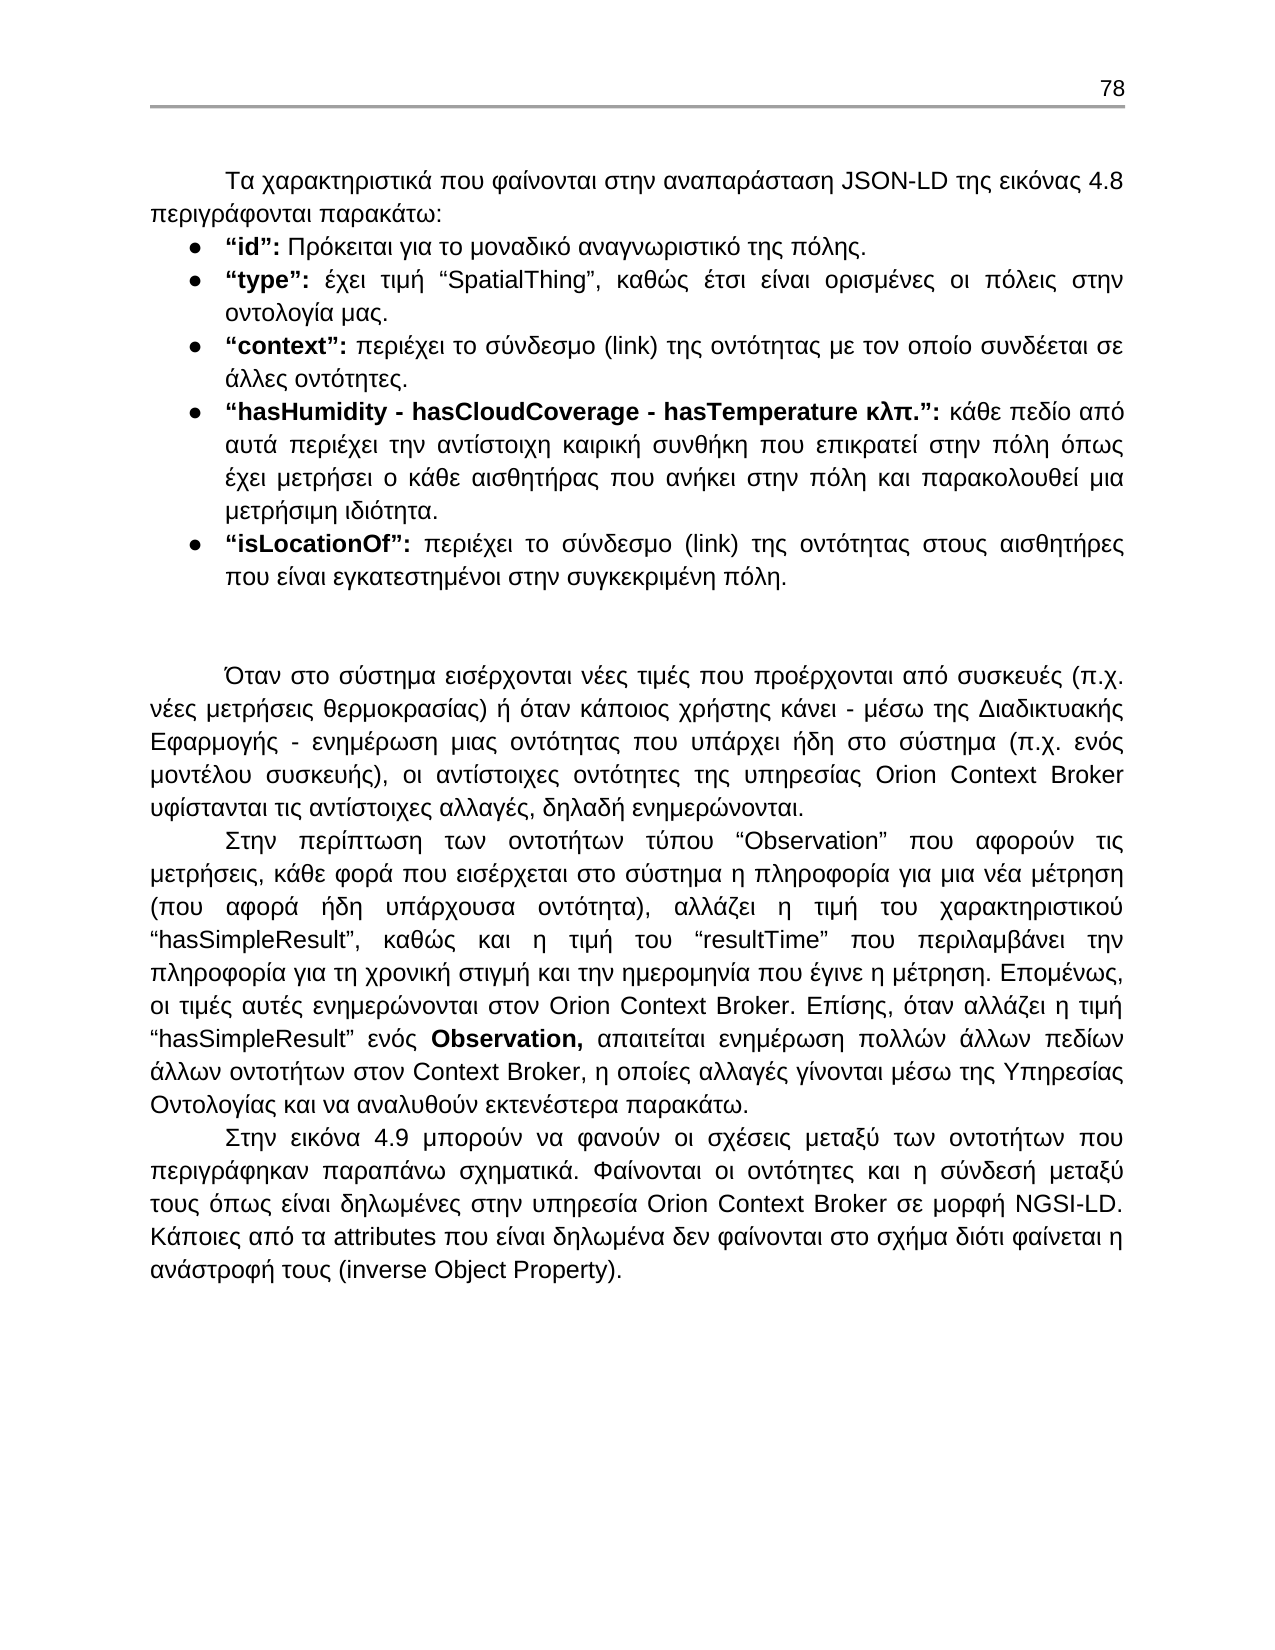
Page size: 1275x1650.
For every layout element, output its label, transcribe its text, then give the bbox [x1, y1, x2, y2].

text Τα χαρακτηριστικά που φαίνονται στην αναπαράσταση JSON-LD της εικόνας 4.8 περιγράφονται παρακάτω: [150, 166, 1125, 227]
text Όταν στο σύστημα εισέρχονται νέες τιμές που προέρχονται από συσκευές (π.χ. νέες μετρήσεις θερμοκρασίας) ή όταν κάποιος χρήστης κάνει - μέσω της Διαδικτυακής Εφαρμογής - ενημέρωση μιας οντότητας που υπάρχει ήδη στο σύστημα (π.χ. ενός μοντέλου συσκευής), οι αντίστοιχες οντότητες της υπηρεσίας Orion Context Broker υφίστανται τις αντίστοιχες αλλαγές, δηλαδή ενημερώνονται. [150, 661, 1125, 822]
list “hasHumidity - hasCloudCoverage - hasTemperature κλπ.”: κάθε πεδίο από αυτά περιέχει την αντίστοιχη καιρική συνθήκη που επικρατεί στην πόλη όπως έχει μετρήσει ο κάθε αισθητήρας που ανήκει στην πόλη και παρακολουθεί μια μετρήσιμη ιδιότητα. [187, 397, 1125, 524]
text Στην περίπτωση των οντοτήτων τύπου “Observation” που αφορούν τις μετρήσεις, κάθε φορά που εισέρχεται στο σύστημα η πληροφορία για μια νέα μέτρηση (που αφορά ήδη υπάρχουσα οντότητα), αλλάζει η τιμή του χαρακτηριστικού “hasSimpleResult”, καθώς και η τιμή του “resultTime” που περιλαμβάνει την πληροφορία για τη χρονική στιγμή και την ημερομηνία που έγινε η μέτρηση. Επομένως, οι τιμές αυτές ενημερώνονται στον Orion Context Broker. Επίσης, όταν αλλάζει η τιμή “hasSimpleResult” ενός Observation, απαιτείται ενημέρωση πολλών άλλων πεδίων άλλων οντοτήτων στον Context Broker, η οποίες αλλαγές γίνονται μέσω της Υπηρεσίας Οντολογίας και να αναλυθούν εκτενέστερα παρακάτω. [150, 826, 1125, 1119]
list “isLocationOf”: περιέχει το σύνδεσμο (link) της οντότητας στους αισθητήρες που είναι εγκατεστημένοι στην συγκεκριμένη πόλη. [187, 529, 1125, 591]
list “id”: Πρόκειται για το μοναδικό αναγνωριστικό της πόλης. [187, 232, 1125, 260]
list “type”: έχει τιμή “SpatialThing”, καθώς έτσι είναι ορισμένες οι πόλεις στην οντολογία μας. [187, 265, 1125, 326]
text Στην εικόνα 4.9 μπορούν να φανούν οι σχέσεις μεταξύ των οντοτήτων που περιγράφηκαν παραπάνω σχηματικά. Φαίνονται οι οντότητες και η σύνδεσή μεταξύ τους όπως είναι δηλωμένες στην υπηρεσία Orion Context Broker σε μορφή NGSI-LD. Κάποιες από τα attributes που είναι δηλωμένα δεν φαίνονται στο σχήμα διότι φαίνεται η ανάστροφή τους (inverse Object Property). [150, 1123, 1125, 1284]
list “context”: περιέχει το σύνδεσμο (link) της οντότητας με τον οποίο συνδέεται σε άλλες οντότητες. [187, 331, 1125, 392]
